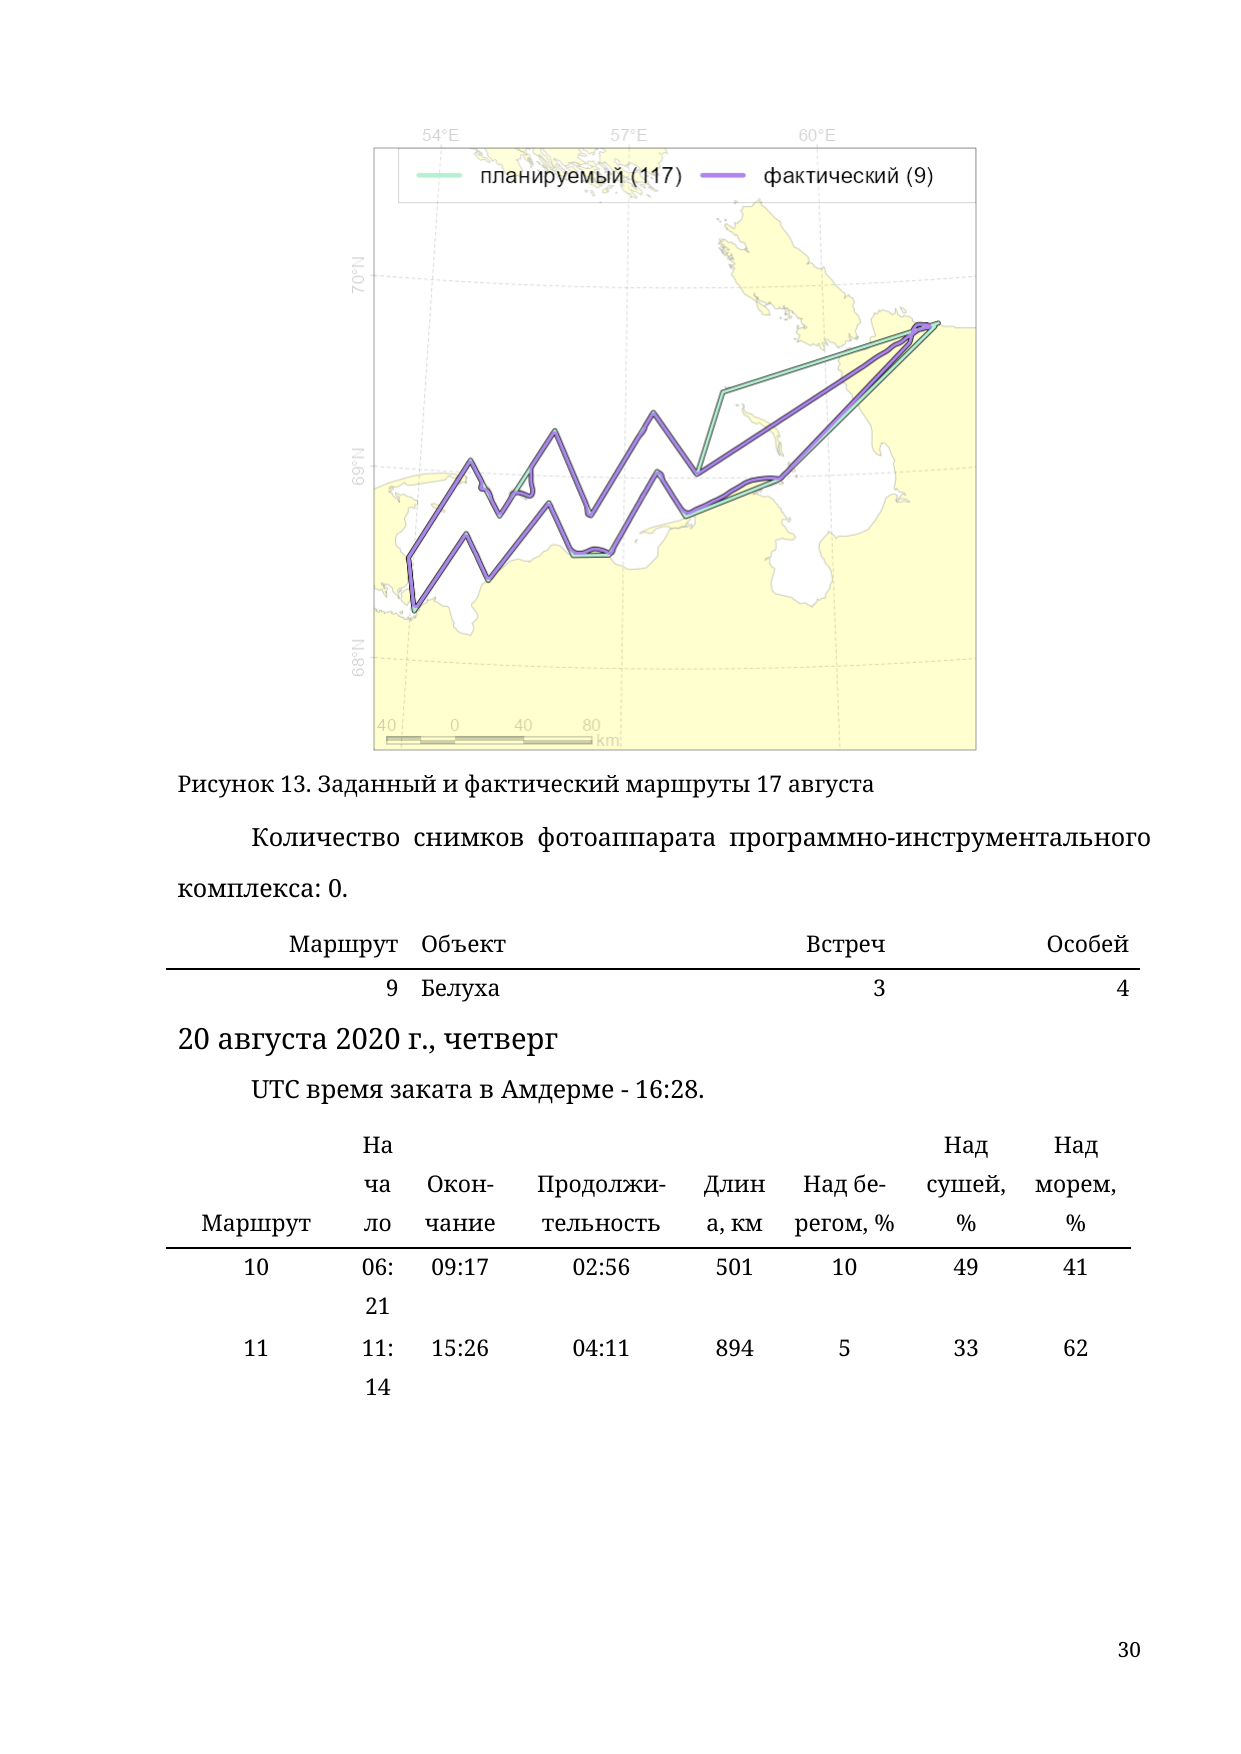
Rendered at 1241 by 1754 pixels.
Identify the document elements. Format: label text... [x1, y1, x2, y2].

table_cell Белуха [410, 970, 653, 1012]
subtitle 20 августа 2020 г., четверг [177, 1018, 1152, 1058]
table_header Особей [897, 926, 1140, 968]
table_cell 501 [691, 1249, 778, 1330]
text Рисунок 13. Заданный и фактический маршруты 17 августа [177, 768, 1152, 800]
table_header Маршрут [166, 926, 409, 968]
table_cell 9 [166, 970, 409, 1012]
table_header Маршрут [166, 1127, 346, 1247]
table_cell 894 [691, 1330, 778, 1411]
table_header Над берегом, % [778, 1127, 911, 1247]
table_cell 3 [653, 970, 897, 1012]
picture [347, 124, 982, 756]
table_header Окончание [409, 1127, 511, 1247]
table_cell 49 [911, 1249, 1021, 1330]
text UTC время заката в Амдерме - 16:28. [177, 1072, 1152, 1106]
table_cell 09:17 [409, 1249, 511, 1330]
table_header Над сушей, % [911, 1127, 1021, 1247]
table_header Над морем, % [1021, 1127, 1131, 1247]
table_cell 10 [778, 1249, 911, 1330]
table_cell 4 [897, 970, 1140, 1012]
table_cell 62 [1021, 1330, 1131, 1411]
table_header Длина, км [691, 1127, 778, 1247]
table_cell 06:21 [346, 1249, 409, 1330]
table_cell 11 [166, 1330, 346, 1411]
table_cell 04:11 [511, 1330, 691, 1411]
table_header Продолжительность [511, 1127, 691, 1247]
table_cell 15:26 [409, 1330, 511, 1411]
table_cell 10 [166, 1249, 346, 1330]
table_cell 33 [911, 1330, 1021, 1411]
table_cell 02:56 [511, 1249, 691, 1330]
table_header Объект [410, 926, 653, 968]
table_cell 5 [778, 1330, 911, 1411]
table_header Начало [346, 1127, 409, 1247]
table_cell 11:14 [346, 1330, 409, 1411]
text Количество снимков фотоаппарата программно-инструментального комплекса: 0. [177, 820, 1152, 905]
table_cell 41 [1021, 1249, 1131, 1330]
table_header Встреч [653, 926, 897, 968]
